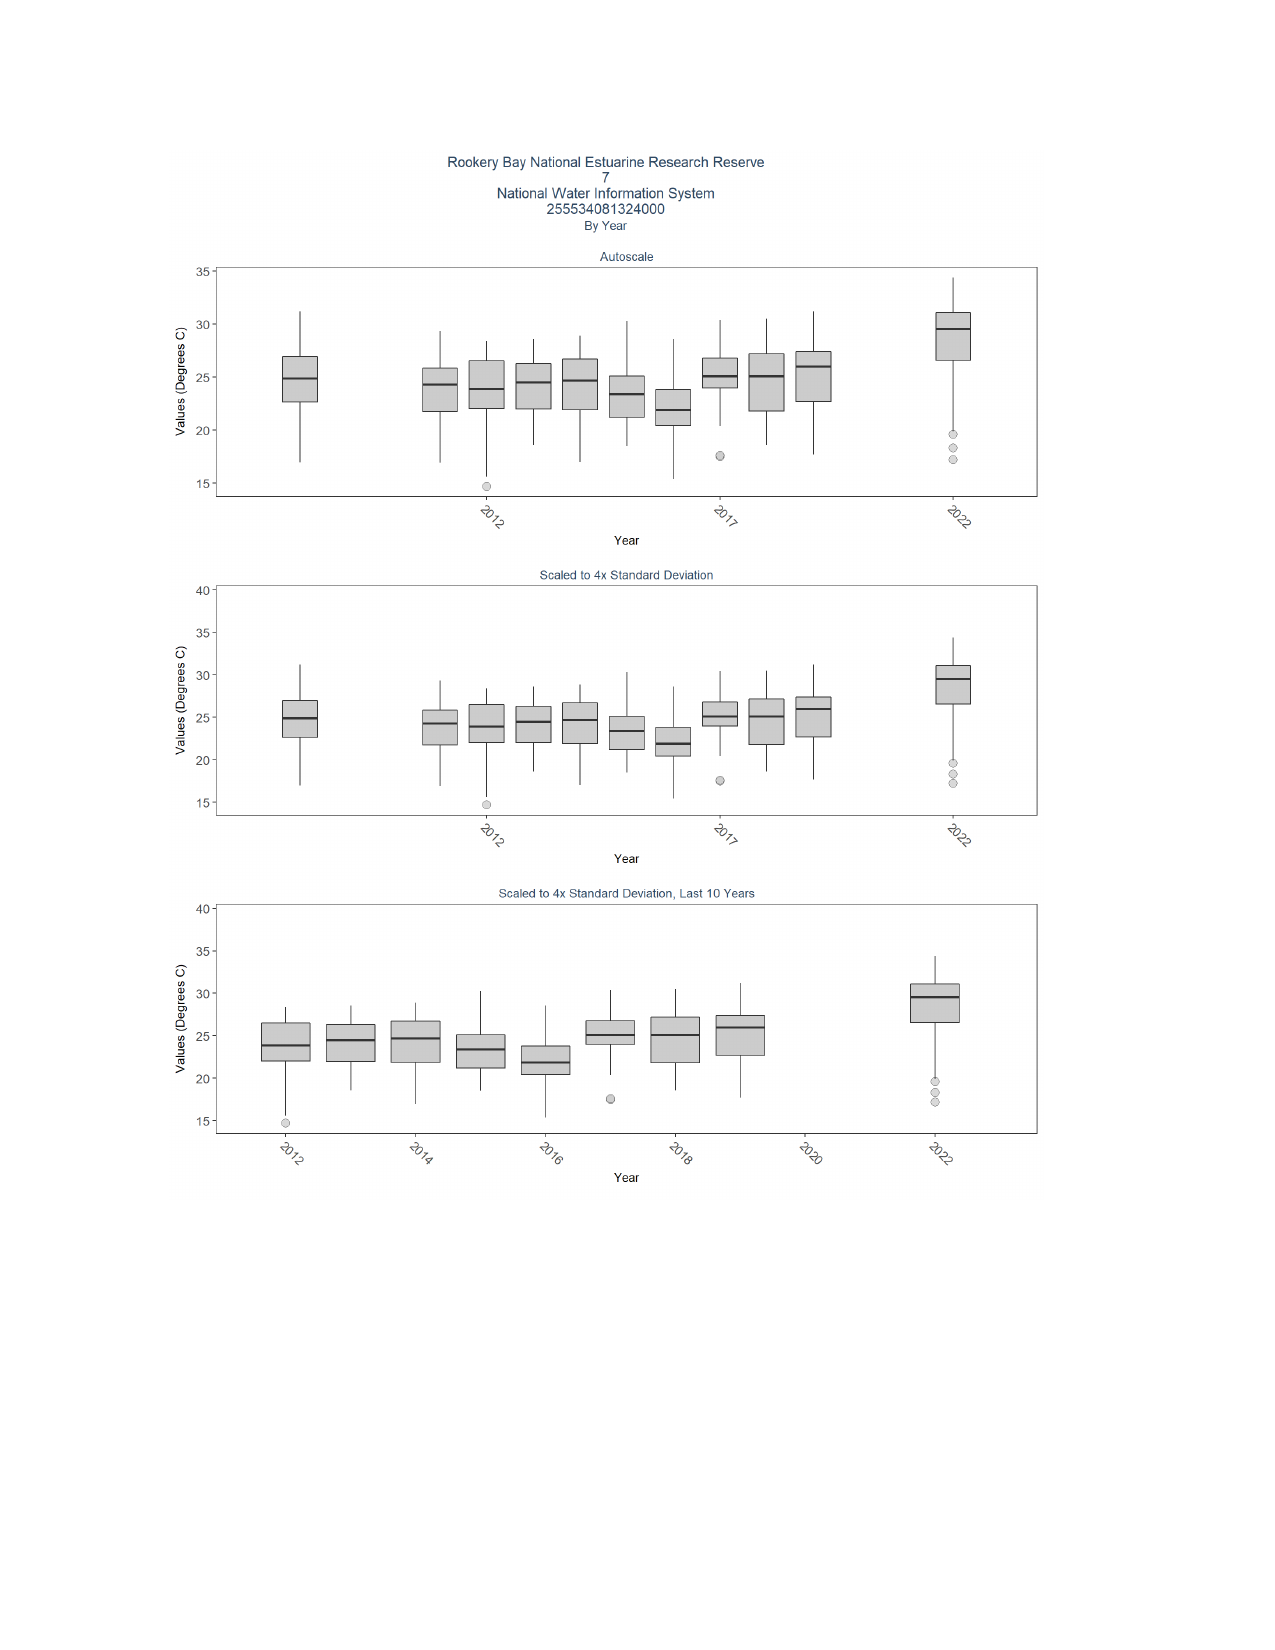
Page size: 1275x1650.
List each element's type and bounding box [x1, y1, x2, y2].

picture [168, 150, 1044, 1200]
